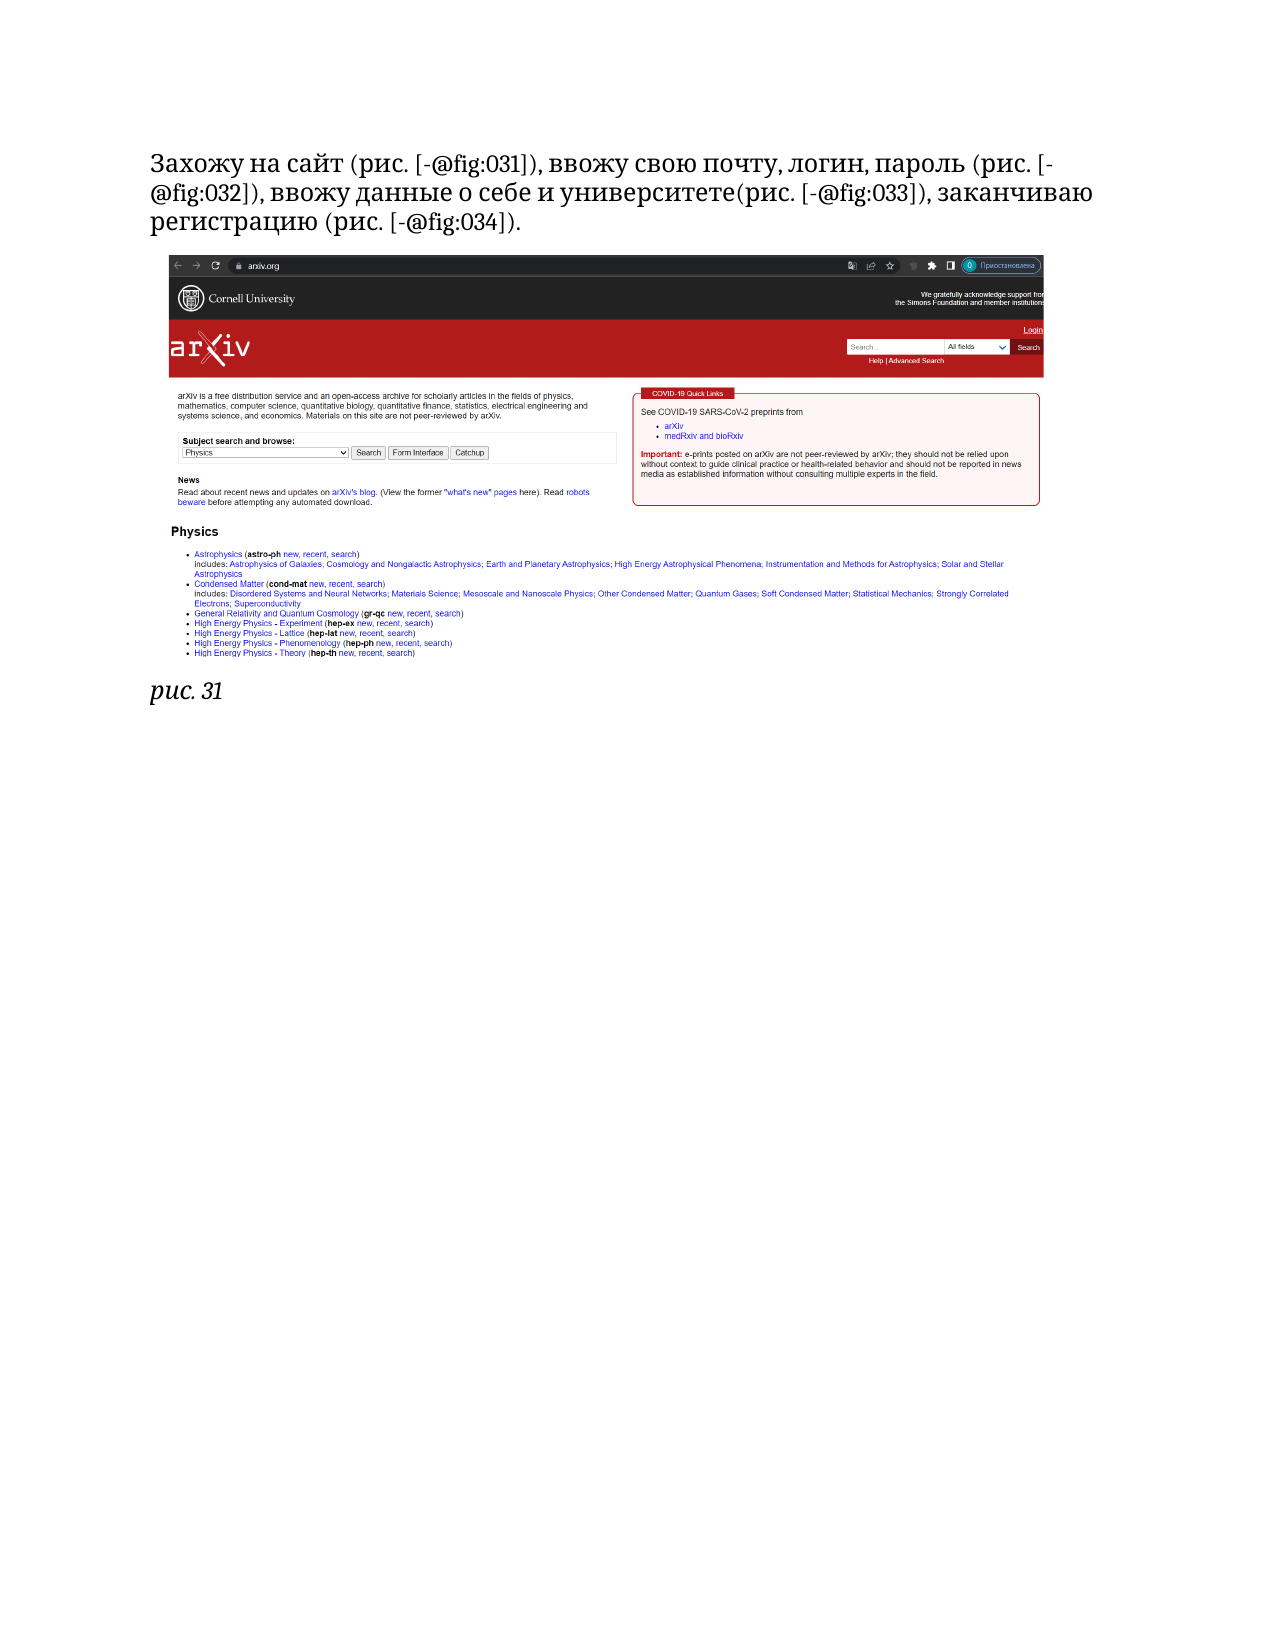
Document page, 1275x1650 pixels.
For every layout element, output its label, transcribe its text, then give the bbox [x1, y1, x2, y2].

text Захожу на сайт (рис. [-@fig:031]), ввожу свою почту, логин, пароль (рис. [-@fig:032]), ввожу данные о себе и университете(рис. [-@fig:033]), заканчиваю регистрацию (рис. [-@fig:034]). [150, 150, 1125, 236]
text рис. 31 [150, 677, 1125, 706]
picture [168, 255, 1044, 657]
